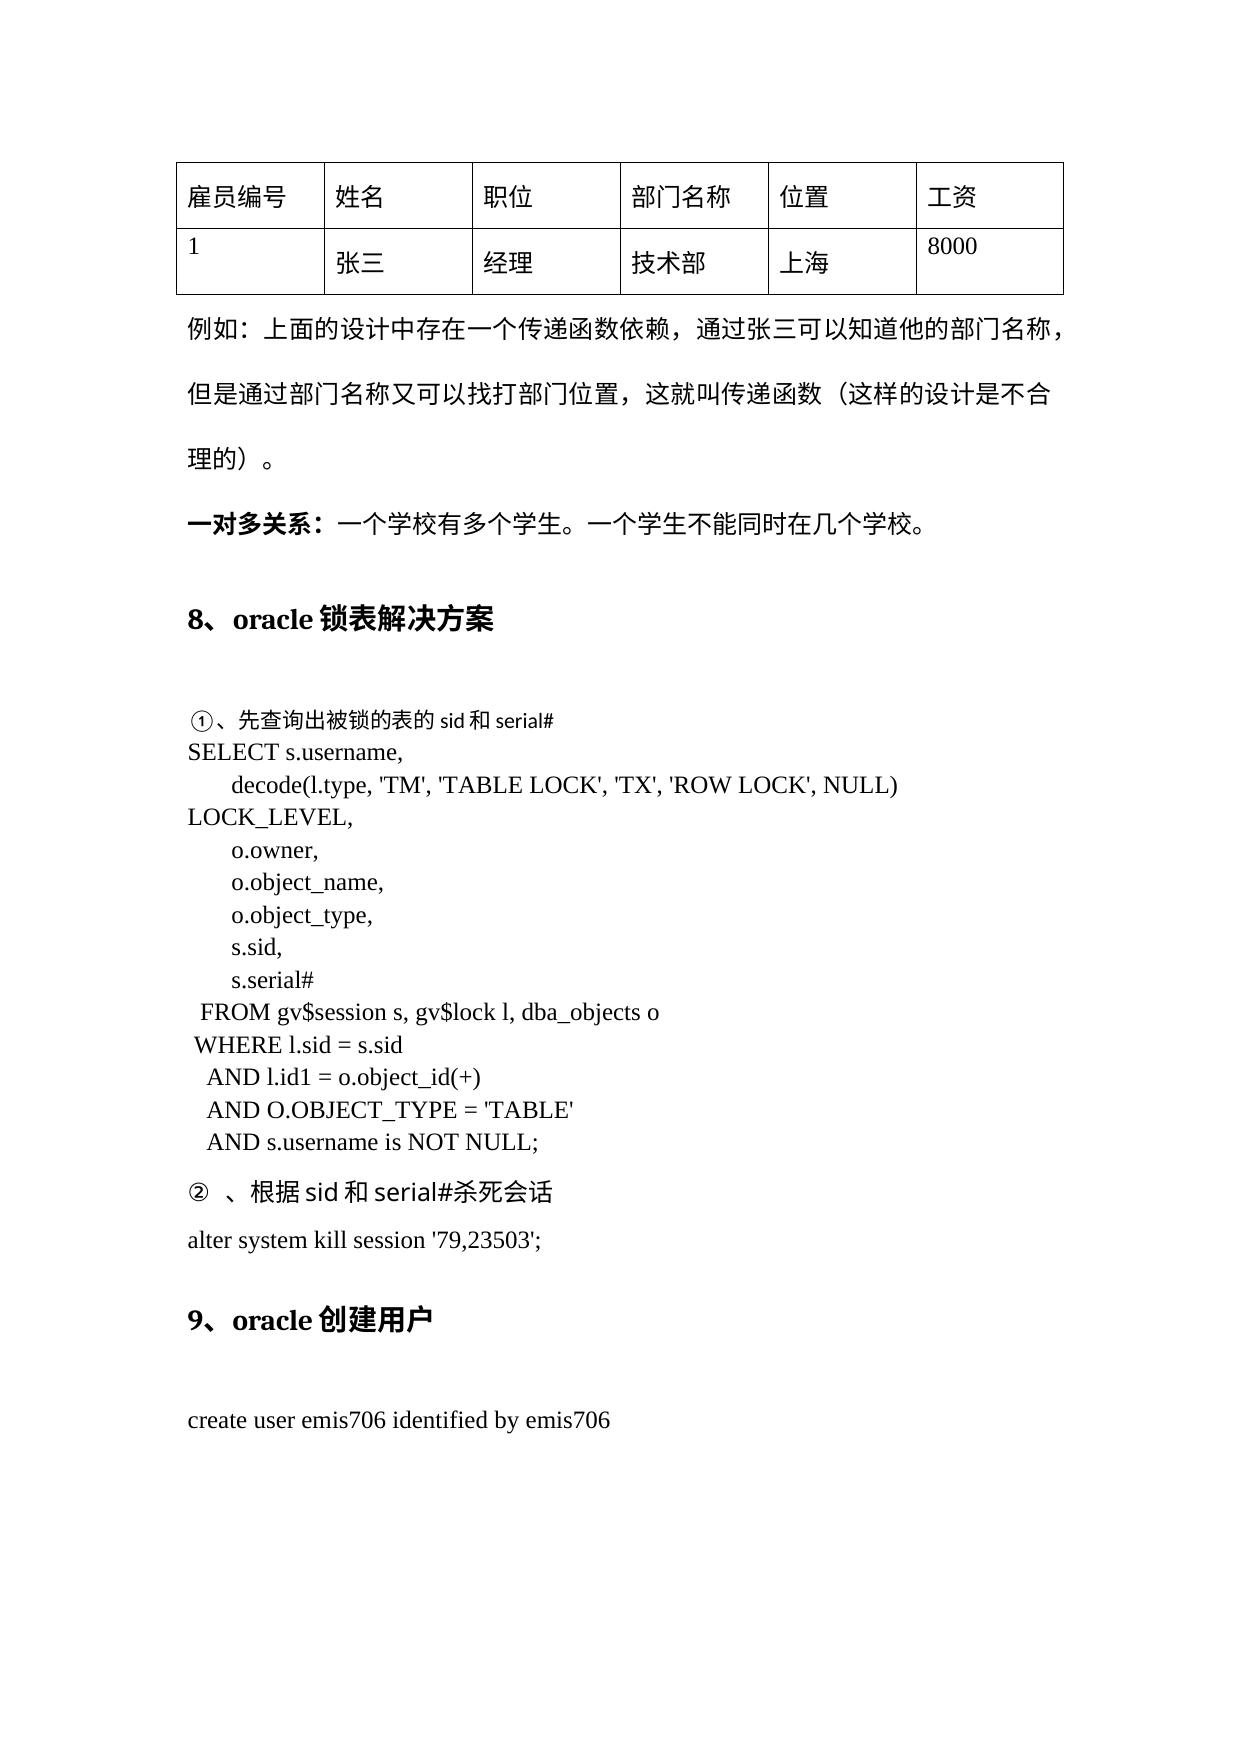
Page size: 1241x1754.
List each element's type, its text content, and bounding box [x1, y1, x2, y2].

subtitle 8、oracle锁表解决方案 [187, 584, 1053, 649]
text decode(l.type, 'TM', 'TABLE LOCK', 'TX', 'ROW LOCK', NULL) LOCK_LEVEL, [187, 768, 1053, 833]
text WHERE l.sid = s.sid [187, 1028, 1053, 1061]
text 例如：上面的设计中存在一个传递函数依赖，通过张三可以知道他的部门名称，但是通过部门名称又可以找打部门位置，这就叫传递函数（这样的设计是不合理的）。 [187, 295, 1053, 490]
table_cell 上海 [769, 229, 916, 294]
text s.serial# [187, 963, 1053, 996]
table_header 部门名称 [621, 163, 768, 228]
table_header 职位 [473, 163, 620, 228]
text AND s.username is NOT NULL; [187, 1126, 1053, 1158]
table_cell 1 [177, 229, 324, 294]
table_cell 技术部 [621, 229, 768, 294]
text AND O.OBJECT_TYPE = 'TABLE' [187, 1093, 1053, 1126]
text o.owner, [187, 833, 1053, 866]
text 一对多关系：一个学校有多个学生。一个学生不能同时在几个学校。 [187, 490, 1053, 555]
text o.object_name, [187, 866, 1053, 898]
text AND l.id1 = o.object_id(+) [187, 1061, 1053, 1093]
subtitle 9、oracle创建用户 [187, 1285, 1053, 1350]
text o.object_type, [187, 898, 1053, 931]
table_header 雇员编号 [177, 163, 324, 228]
table_header 工资 [917, 163, 1063, 228]
text create user emis706 identified by emis706 [187, 1404, 1053, 1436]
table_cell 经理 [473, 229, 620, 294]
text ①、先查询出被锁的表的sid和serial# [187, 703, 1053, 736]
text SELECT s.username, [187, 736, 1053, 768]
table_cell 8000 [917, 229, 1063, 294]
text FROM gv$session s, gv$lock l, dba_objects o [187, 996, 1053, 1028]
table_cell 张三 [325, 229, 472, 294]
list 、根据sid和serial#杀死会话 [187, 1158, 1053, 1223]
table_header 位置 [769, 163, 916, 228]
text alter system kill session '79,23503'; [187, 1223, 1053, 1256]
text s.sid, [187, 931, 1053, 963]
table_header 姓名 [325, 163, 472, 228]
